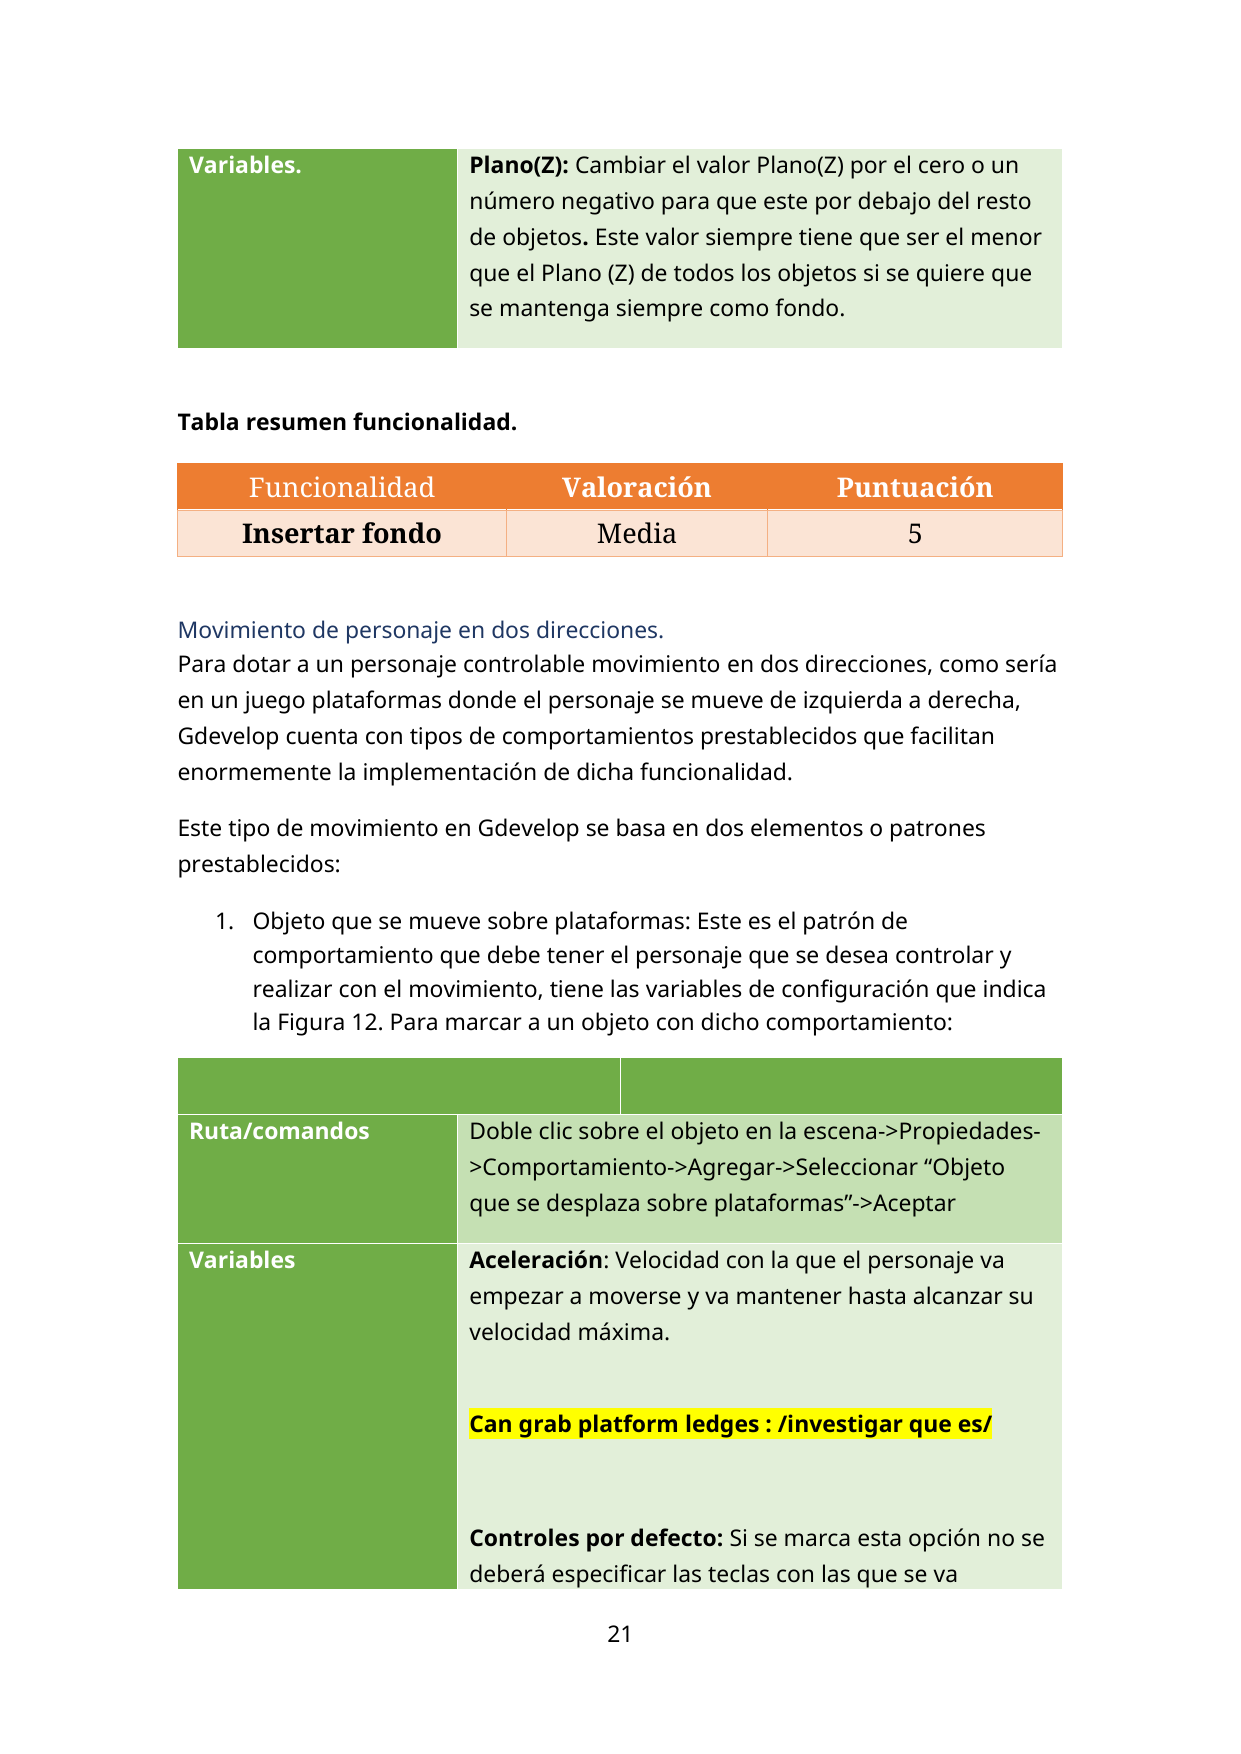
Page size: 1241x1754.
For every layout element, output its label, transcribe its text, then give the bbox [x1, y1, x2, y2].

text Este tipo de movimiento en Gdevelop se basa en dos elementos o patrones prestablecidos: [177, 812, 1063, 879]
table_cell Ruta/comandos [178, 1115, 457, 1243]
table_cell Variables [178, 1244, 457, 1589]
table_cell Variables. [178, 149, 457, 348]
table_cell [458, 1244, 1062, 1589]
table_header [621, 1058, 1062, 1114]
table_cell Plano(Z): Cambiar el valor Plano(Z) por el cero o un número negativo para que este por debajo del resto de objetos. Este valor siempre tiene que ser el menor que el Plano (Z) de todos los objetos si se quiere que se mantenga siempre como fondo. [458, 149, 1062, 348]
table_cell Media [507, 511, 767, 556]
list Objeto que se mueve sobre plataformas: Este es el patrón de comportamiento que debe tener el personaje que se desea controlar y realizar con el movimiento, tiene las variables de configuración que indica la Figura 12. Para marcar a un objeto con dicho comportamiento: [215, 905, 1063, 1038]
table_cell Insertar fondo [178, 511, 506, 556]
text Tabla resumen funcionalidad. [177, 406, 1063, 437]
subtitle Movimiento de personaje en dos direcciones. [177, 614, 1063, 645]
text Para dotar a un personaje controlable movimiento en dos direcciones, como sería en un juego plataformas donde el personaje se mueve de izquierda a derecha, Gdevelop cuenta con tipos de comportamientos prestablecidos que facilitan enormemente la implementación de dicha funcionalidad. [177, 648, 1063, 787]
table_cell 5 [768, 511, 1062, 556]
table_header Funcionalidad [178, 464, 506, 509]
table_header [178, 1058, 620, 1114]
table_header Valoración [507, 464, 767, 509]
table_header Puntuación [768, 464, 1062, 509]
table_cell Doble clic sobre el objeto en la escena->Propiedades->Comportamiento->Agregar->Seleccionar “Objeto que se desplaza sobre plataformas”->Aceptar [458, 1115, 1062, 1243]
